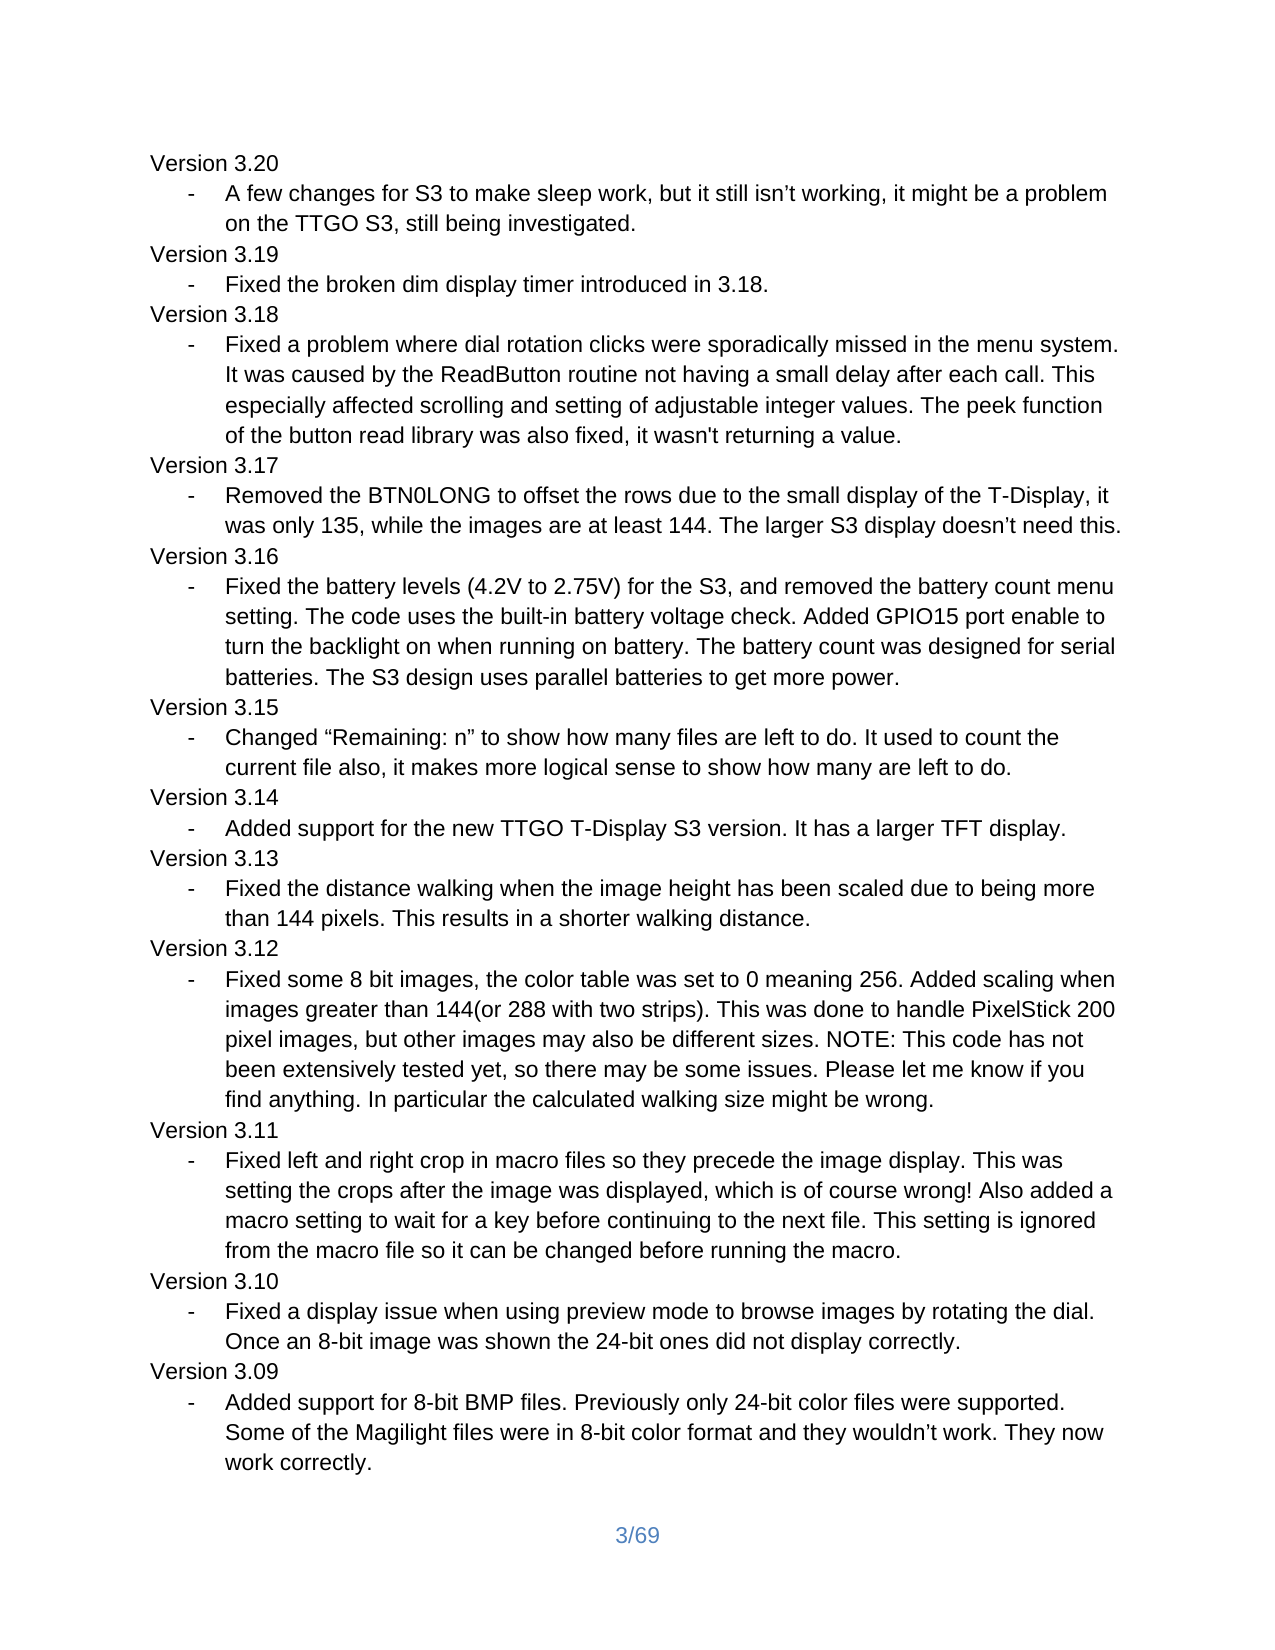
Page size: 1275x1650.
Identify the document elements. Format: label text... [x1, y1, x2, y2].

list Fixed the distance walking when the image height has been scaled due to being more than 144 pixels. This results in a shorter walking distance. [187, 875, 1125, 932]
list Fixed a display issue when using preview mode to browse images by rotating the dial. Once an 8-bit image was shown the 24-bit ones did not display correctly. [187, 1298, 1125, 1354]
text Version 3.09 [150, 1358, 1125, 1385]
text Version 3.14 [150, 784, 1125, 811]
list Fixed left and right crop in macro files so they precede the image display. This was setting the crops after the image was displayed, which is of course wrong! Also added a macro setting to wait for a key before continuing to the next file. This setting is ignored from the macro file so it can be changed before running the macro. [187, 1147, 1125, 1264]
list Fixed some 8 bit images, the color table was set to 0 meaning 256. Added scaling when images greater than 144(or 288 with two strips). This was done to handle PixelStick 200 pixel images, but other images may also be different sizes. NOTE: This code has not been extensively tested yet, so there may be some issues. Please let me know if you find anything. In particular the calculated walking size might be wrong. [187, 966, 1125, 1113]
list Fixed a problem where dial rotation clicks were sporadically missed in the menu system. It was caused by the ReadButton routine not having a small delay after each call. This especially affected scrolling and setting of adjustable integer values. The peek function of the button read library was also fixed, it wasn't returning a value. [187, 331, 1125, 448]
text Version 3.15 [150, 694, 1125, 720]
list Added support for 8-bit BMP files. Previously only 24-bit color files were supported. Some of the Magilight files were in 8-bit color format and they wouldn’t work. They now work correctly. [187, 1388, 1125, 1475]
text Version 3.13 [150, 845, 1125, 871]
list Added support for the new TTGO T-Display S3 version. It has a larger TFT display. [187, 814, 1125, 841]
list Changed “Remaining: n” to show how many files are left to do. It used to count the current file also, it makes more logical sense to show how many are left to do. [187, 724, 1125, 781]
list A few changes for S3 to make sleep work, but it still isn’t working, it might be a problem on the TTGO S3, still being investigated. [187, 180, 1125, 237]
text Version 3.10 [150, 1268, 1125, 1294]
text Version 3.16 [150, 543, 1125, 569]
text Version 3.17 [150, 452, 1125, 478]
list Fixed the battery levels (4.2V to 2.75V) for the S3, and removed the battery count menu setting. The code uses the built-in battery voltage check. Added GPIO15 port enable to turn the backlight on when running on battery. The battery count was designed for serial batteries. The S3 design uses parallel batteries to get more power. [187, 573, 1125, 690]
text Version 3.20 [150, 150, 1125, 176]
text Version 3.18 [150, 301, 1125, 327]
list Fixed the broken dim display timer introduced in 3.18. [187, 271, 1125, 297]
text Version 3.19 [150, 241, 1125, 267]
text Version 3.11 [150, 1117, 1125, 1143]
text Version 3.12 [150, 935, 1125, 962]
list Removed the BTN0LONG to offset the rows due to the small display of the T-Display, it was only 135, while the images are at least 144. The larger S3 display doesn’t need this. [187, 482, 1125, 539]
